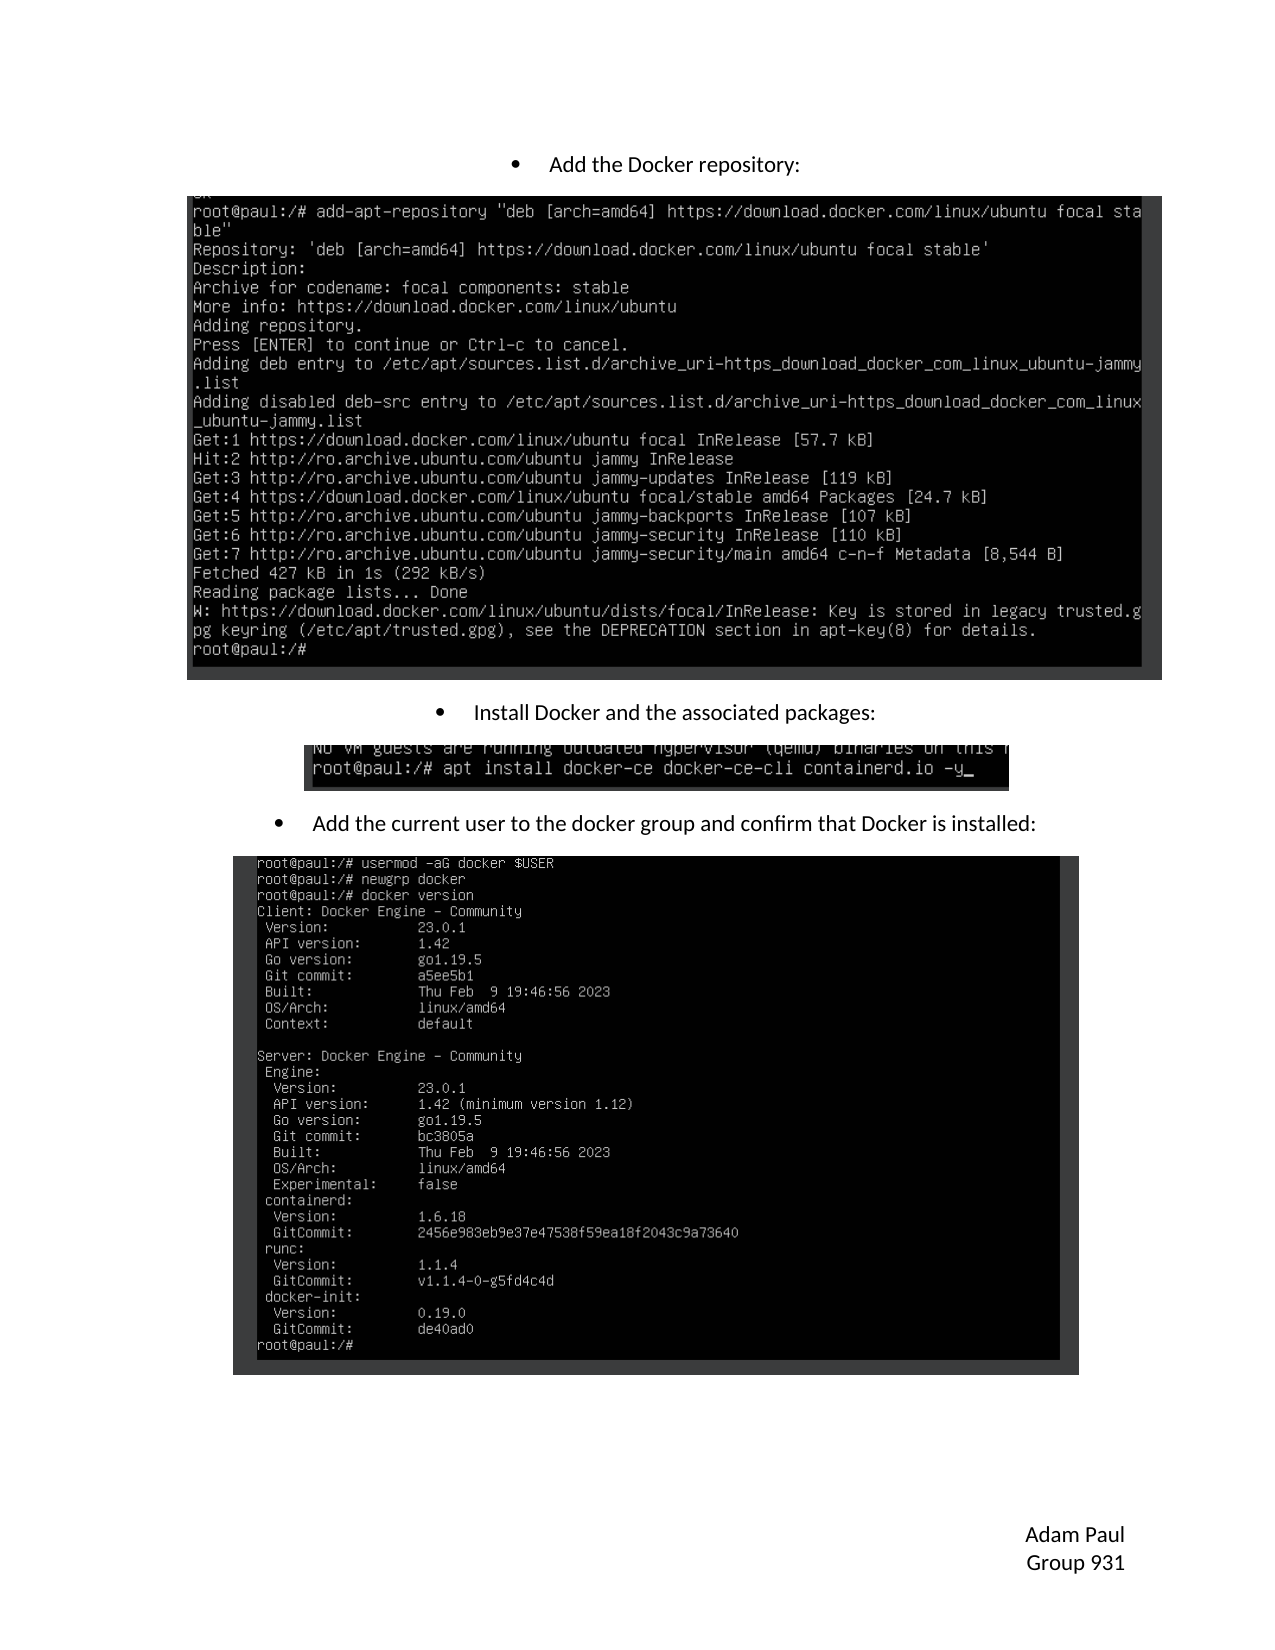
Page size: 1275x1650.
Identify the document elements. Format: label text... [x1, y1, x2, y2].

picture [233, 856, 1079, 1375]
picture [304, 745, 1009, 791]
list Add the Docker repository: [187, 150, 1125, 178]
list Add the current user to the docker group and confirm that Docker is installed: [187, 809, 1125, 838]
picture [187, 196, 1162, 680]
list Install Docker and the associated packages: [187, 698, 1125, 727]
